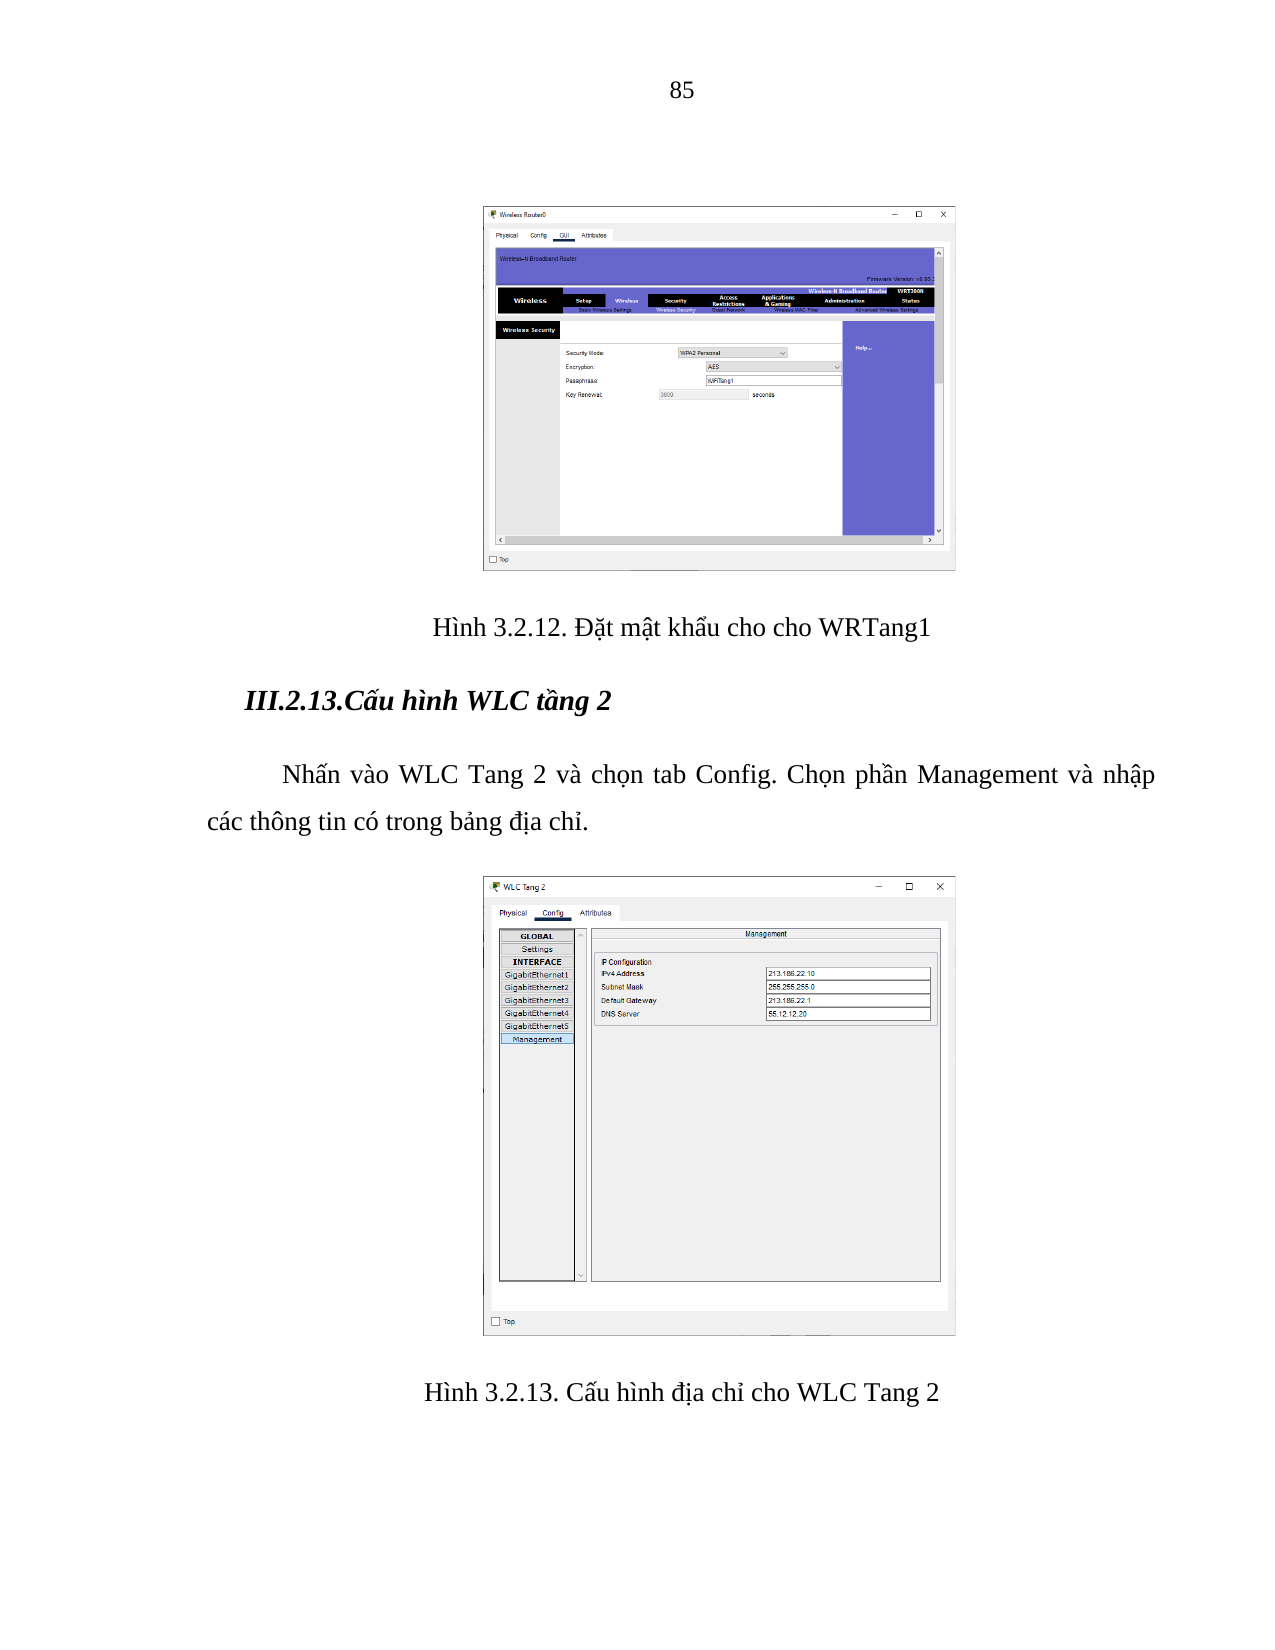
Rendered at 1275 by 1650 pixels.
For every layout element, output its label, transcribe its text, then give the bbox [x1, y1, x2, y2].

text Nhấn vào WLC Tang 2 và chọn tab Config. Chọn phần Management và nhập các thông tin có trong bảng địa chỉ. [207, 758, 1157, 836]
picture [483, 876, 956, 1336]
text Hình 3.2.13. Cấu hình địa chỉ cho WLC Tang 2 [207, 1376, 1157, 1407]
text Hình 3.2.12. Đặt mật khẩu cho cho WRTang1 [207, 611, 1157, 642]
picture [483, 206, 956, 571]
list Cấu hình WLC tầng 2 [244, 683, 1157, 716]
